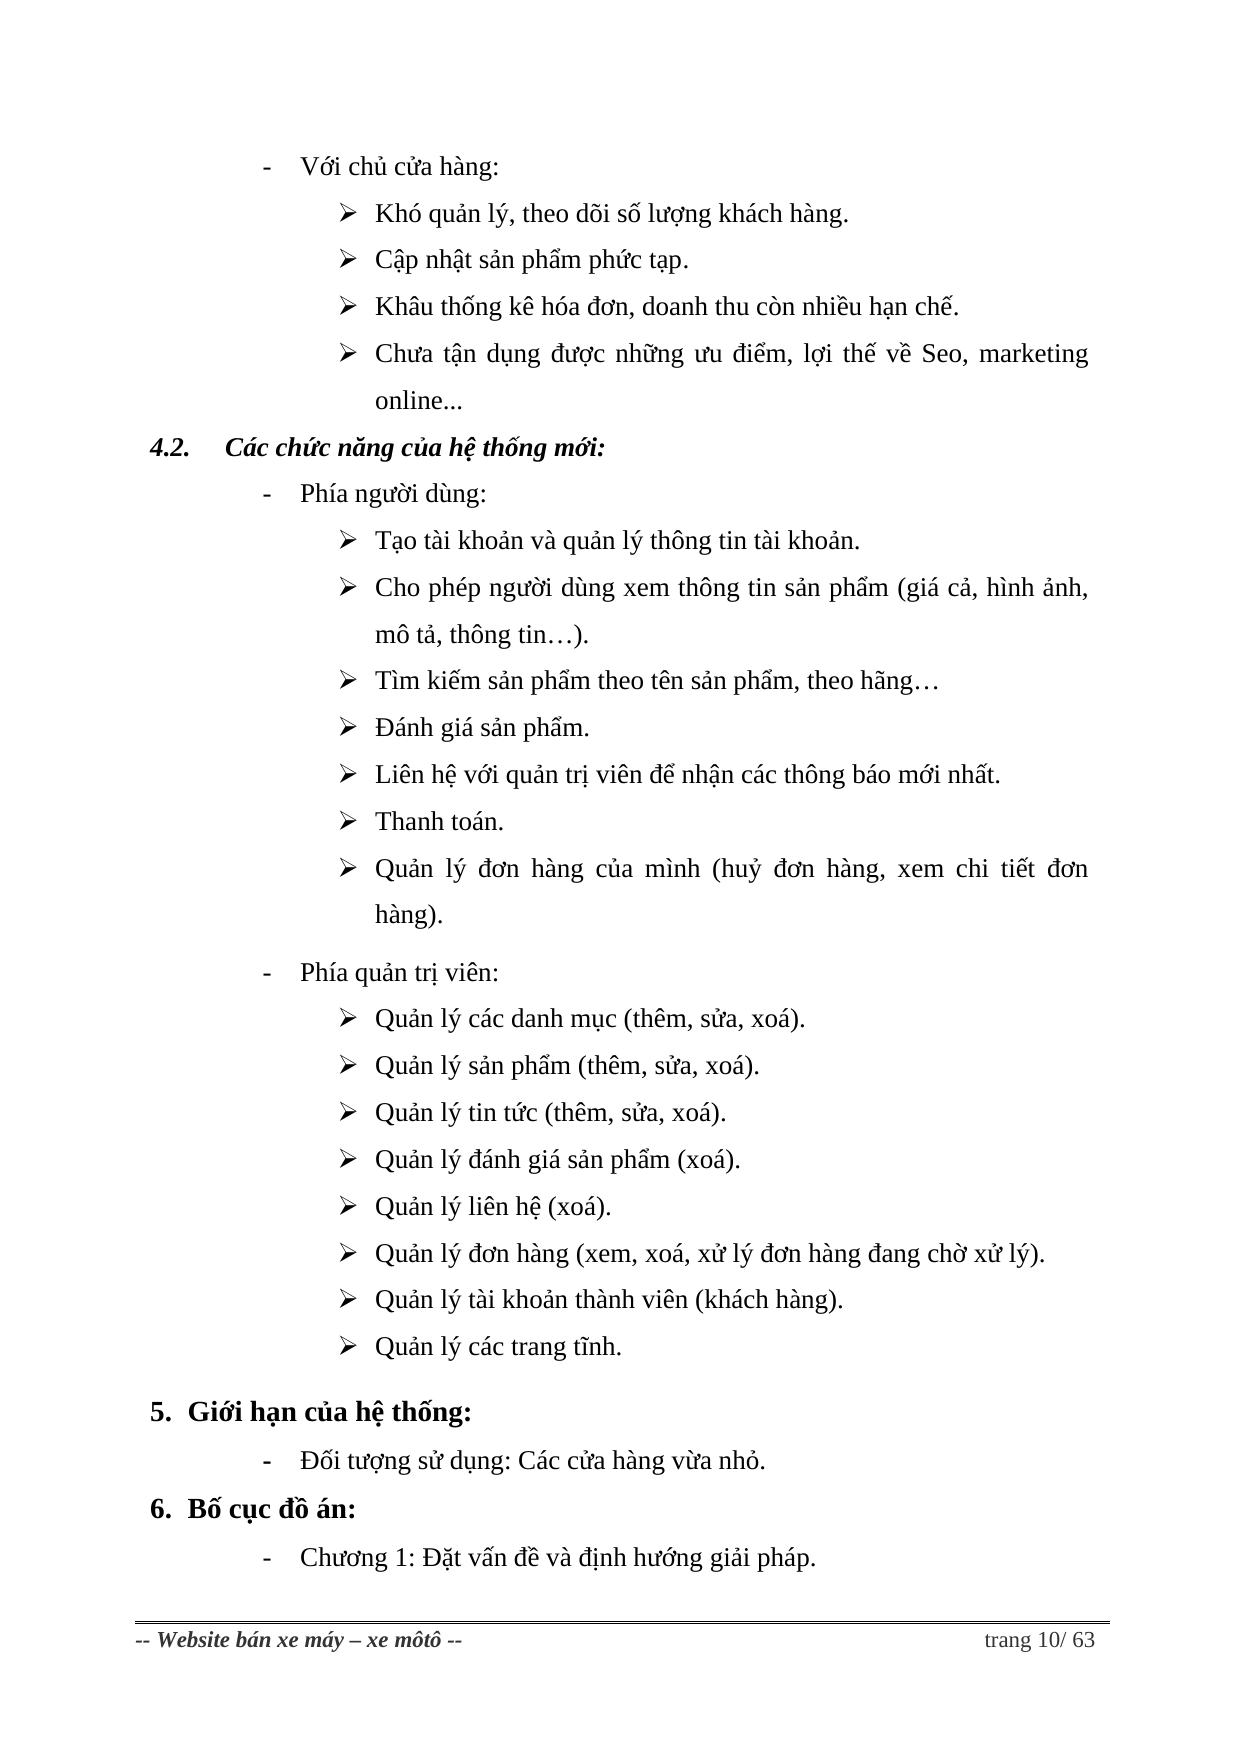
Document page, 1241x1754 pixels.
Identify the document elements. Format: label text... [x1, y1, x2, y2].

list Cho phép người dùng xem thông tin sản phẩm (giá cả, hình ảnh, mô tả, thông tin…). [337, 571, 1090, 649]
list Tạo tài khoản và quản lý thông tin tài khoản. [337, 524, 1090, 555]
list Chưa tận dụng được những ưu điểm, lợi thế về Seo, marketing online... [337, 337, 1090, 415]
list Giới hạn của hệ thống: [150, 1394, 1090, 1428]
list Quản lý các trang tĩnh. [337, 1331, 1090, 1362]
list Phía quản trị viên: [262, 956, 1090, 987]
list Chương 1: Đặt vấn đề và định hướng giải pháp. [262, 1541, 1090, 1572]
list Quản lý các danh mục (thêm, sửa, xoá). [337, 1002, 1090, 1034]
list Quản lý đơn hàng (xem, xoá, xử lý đơn hàng đang chờ xử lý). [337, 1237, 1090, 1268]
list Quản lý tin tức (thêm, sửa, xoá). [337, 1096, 1090, 1127]
list Cập nhật sản phẩm phức tạp. [337, 243, 1090, 275]
list Khâu thống kê hóa đơn, doanh thu còn nhiều hạn chế. [337, 290, 1090, 322]
list Quản lý tài khoản thành viên (khách hàng). [337, 1284, 1090, 1315]
list Quản lý đánh giá sản phẩm (xoá). [337, 1143, 1090, 1174]
list Với chủ cửa hàng: [262, 150, 1090, 181]
list Bố cục đồ án: [150, 1491, 1090, 1524]
list Liên hệ với quản trị viên để nhận các thông báo mới nhất. [337, 758, 1090, 789]
list Quản lý đơn hàng của mình (huỷ đơn hàng, xem chi tiết đơn hàng). [337, 852, 1090, 930]
list Quản lý sản phẩm (thêm, sửa, xoá). [337, 1049, 1090, 1081]
list Phía người dùng: [262, 477, 1090, 508]
list Quản lý liên hệ (xoá). [337, 1190, 1090, 1221]
list Tìm kiếm sản phẩm theo tên sản phẩm, theo hãng… [337, 664, 1090, 696]
list Thanh toán. [337, 805, 1090, 836]
list Các chức năng của hệ thống mới: [150, 431, 1090, 462]
list Khó quản lý, theo dõi số lượng khách hàng. [337, 197, 1090, 228]
list Đánh giá sản phẩm. [337, 711, 1090, 742]
list Đối tượng sử dụng: Các cửa hàng vừa nhỏ. [262, 1444, 1090, 1476]
